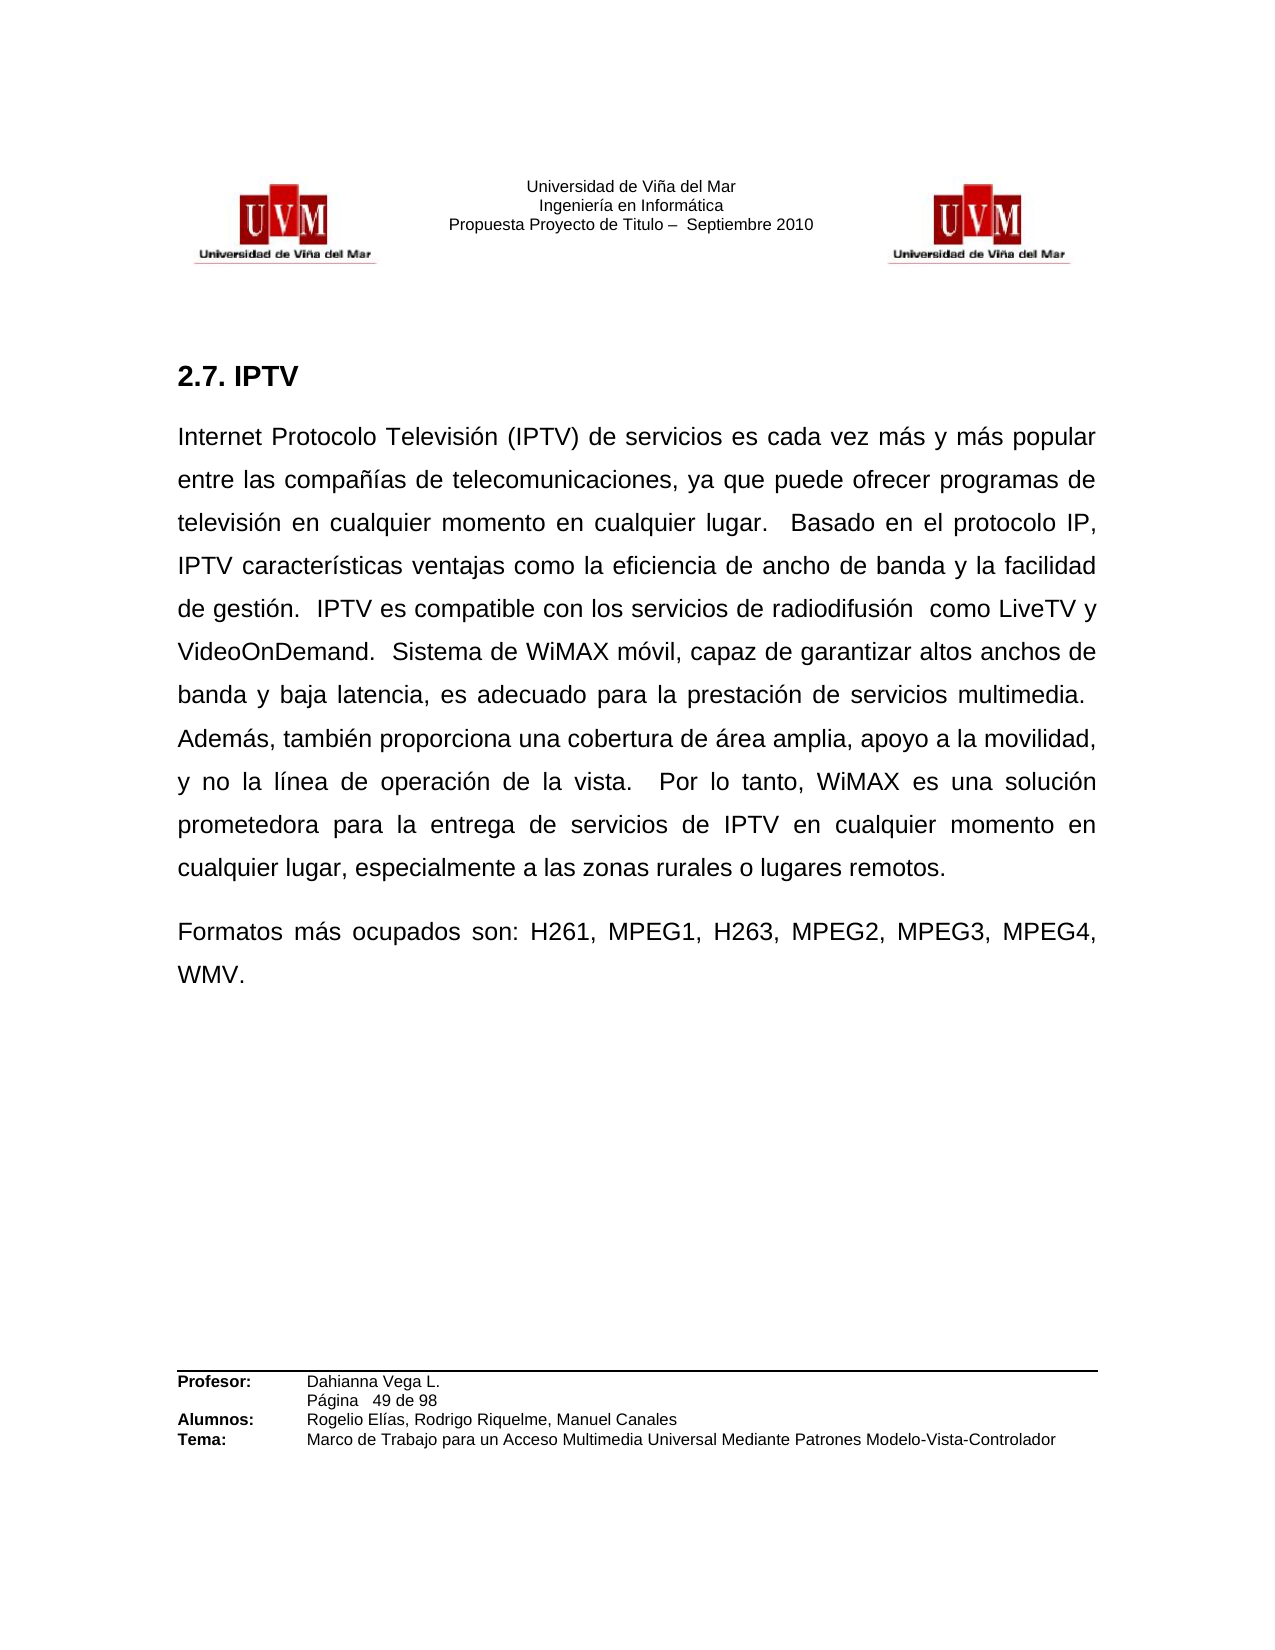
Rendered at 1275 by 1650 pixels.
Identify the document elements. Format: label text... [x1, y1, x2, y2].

text Internet Protocolo Televisión (IPTV) de servicios es cada vez más y más popular entre las compañías de telecomunicaciones, ya que puede ofrecer programas de televisión en cualquier momento en cualquier lugar. Based on IP protocol, IPTV features advantages like bandwidth efficiency and ease of management. Basado en el protocolo IP, IPTV características ventajas como la eficiencia de ancho de banda y la facilidad de gestión. IPTV supports both broadcast and unicast services like LiveTV and VideoOnDemand. IPTV es compatible con los servicios de radiodifusión como LiveTV y VideoOnDemand. WiMAX wireless system, capable of ensuring high bandwidths and low latencies, is suitable for delivering multimedia services. Sistema de WiMAX móvil, capaz de garantizar altos anchos de banda y baja latencia, es adecuado para la prestación de servicios multimedia. In addition, it also provides wide area coverage, mobility support, and non-line-of-sight operation. Además, también proporciona una cobertura de área amplia, apoyo a la movilidad, y no la línea de operación de la vista. Therefore, WiMAX is a promising solution for delivering IPTV services anytime anywhere, especially to rural areas or remote locations. Por lo tanto, WiMAX es una solución prometedora para la entrega de servicios de IPTV en cualquier momento en cualquier lugar, especialmente a las zonas rurales o lugares remotos. [177, 422, 1098, 882]
text Formatos más ocupados son: H261, MPEG1, H263, MPEG2, MPEG3, MPEG4, WMV. [177, 917, 1098, 989]
subtitle 2.7. IPTV [177, 359, 1098, 392]
picture [177, 176, 390, 267]
picture [871, 176, 1084, 267]
